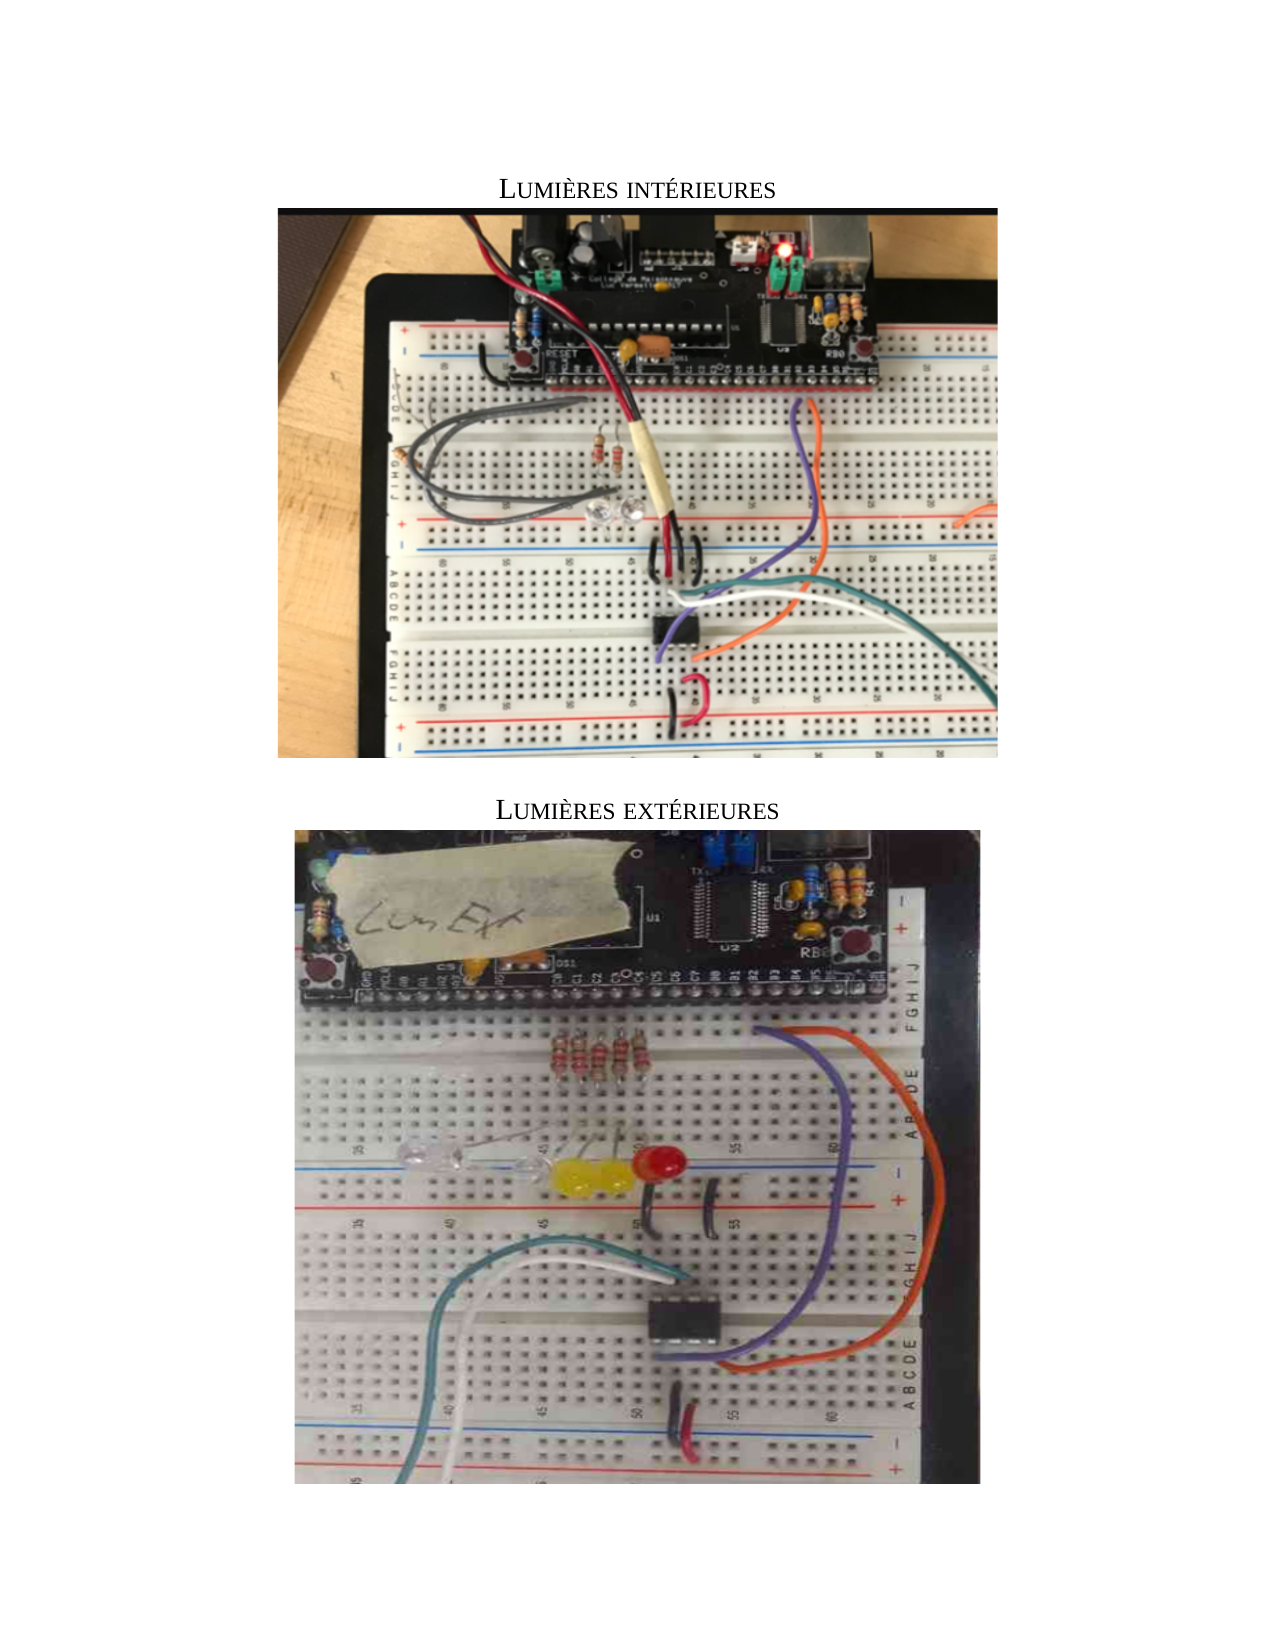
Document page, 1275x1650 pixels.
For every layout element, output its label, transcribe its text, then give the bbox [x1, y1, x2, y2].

subtitle Lumières intérieures [187, 171, 1087, 204]
picture [294, 830, 981, 1484]
subtitle Lumières extérieures [187, 792, 1087, 826]
picture [278, 208, 998, 758]
